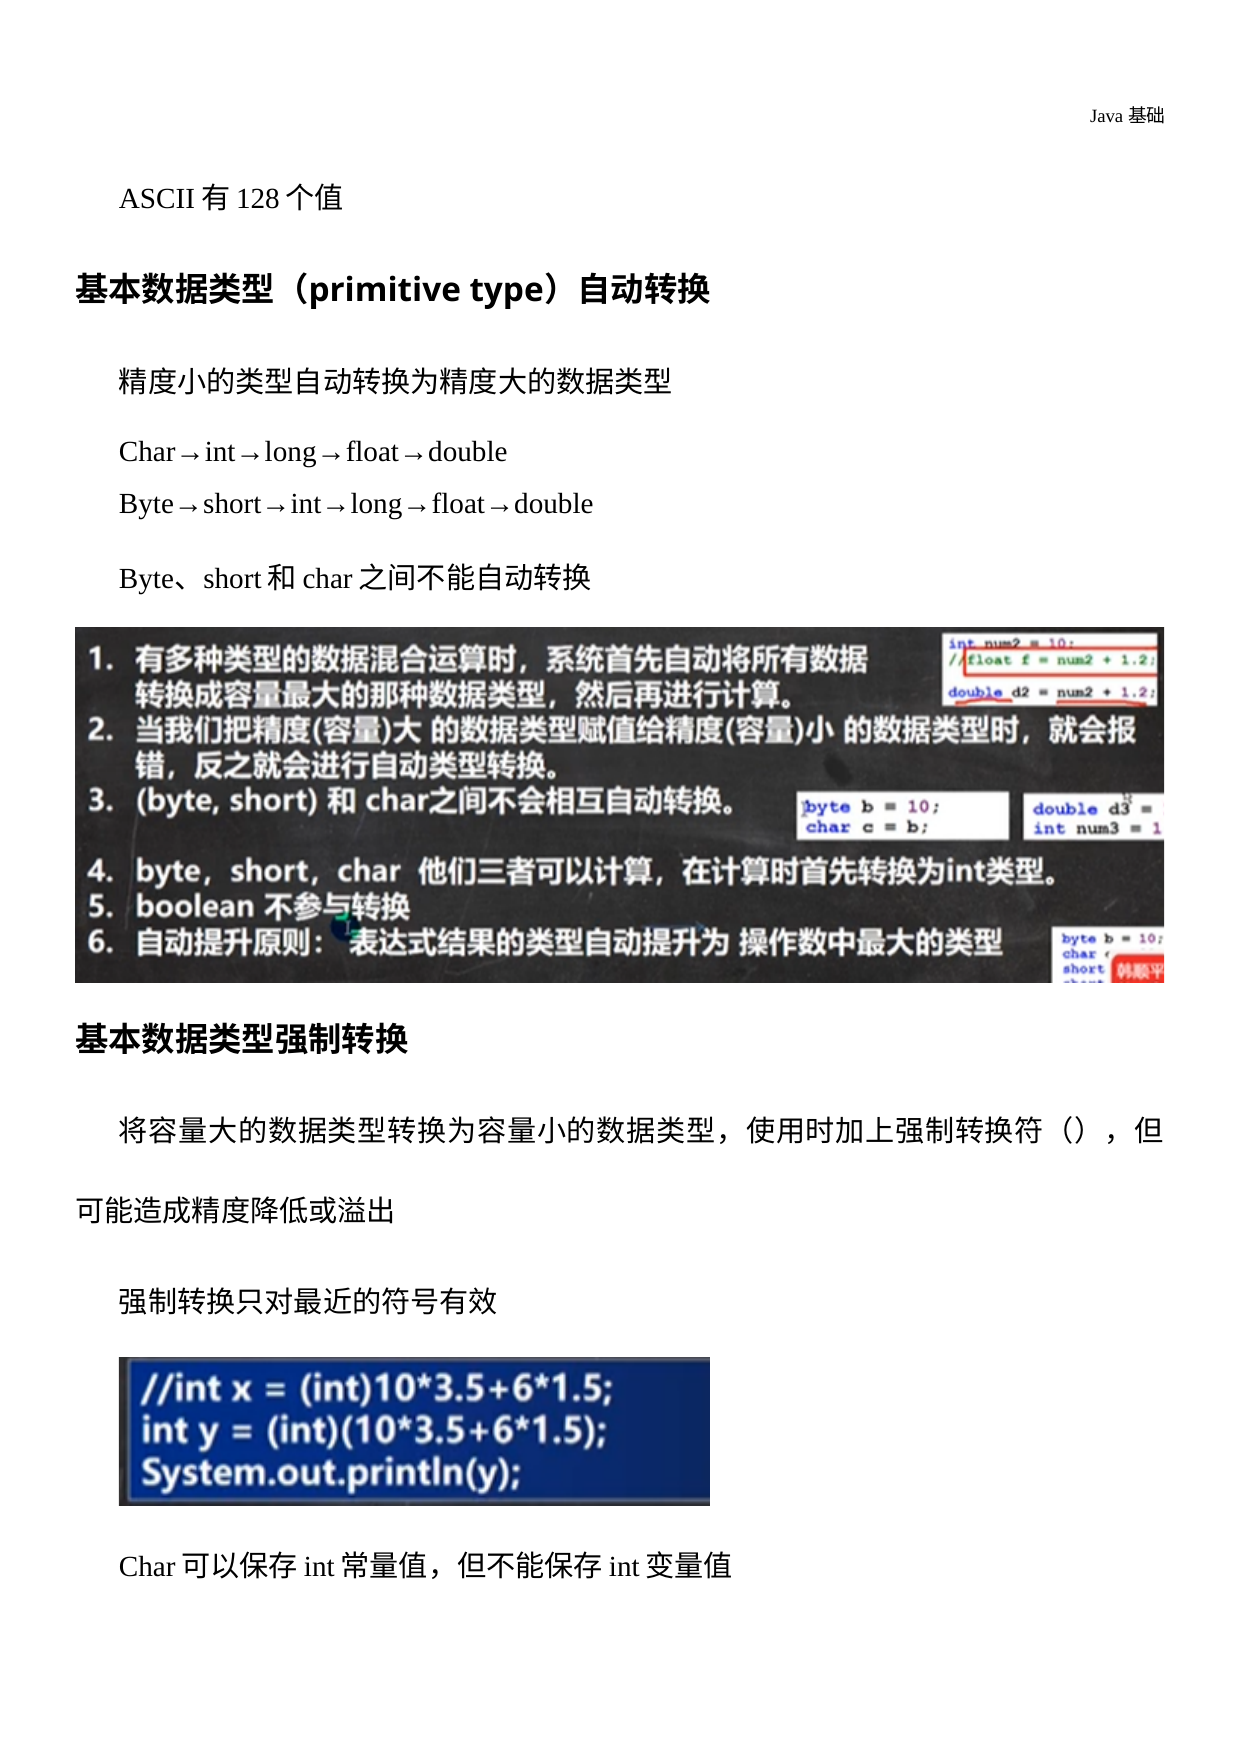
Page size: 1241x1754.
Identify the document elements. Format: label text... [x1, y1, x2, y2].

text 强制转换只对最近的符号有效 [75, 1261, 1165, 1340]
text Char可以保存int常量值，但不能保存int变量值 [75, 1524, 1165, 1603]
subtitle 基本数据类型（primitive type）自动转换 [75, 248, 1165, 327]
text ASCII有128个值 [75, 156, 1165, 235]
text Byte→short→int→long→float→double [75, 484, 1165, 523]
text Char→int→long→float→double [75, 431, 1165, 471]
picture [118, 1357, 710, 1506]
text 将容量大的数据类型转换为容量小的数据类型，使用时加上强制转换符（），但可能造成精度降低或溢出 [75, 1089, 1165, 1248]
text 精度小的类型自动转换为精度大的数据类型 [75, 339, 1165, 419]
text Byte、short和char之间不能自动转换 [75, 536, 1165, 615]
picture [75, 627, 1165, 983]
subtitle 基本数据类型强制转换 [75, 997, 1165, 1077]
